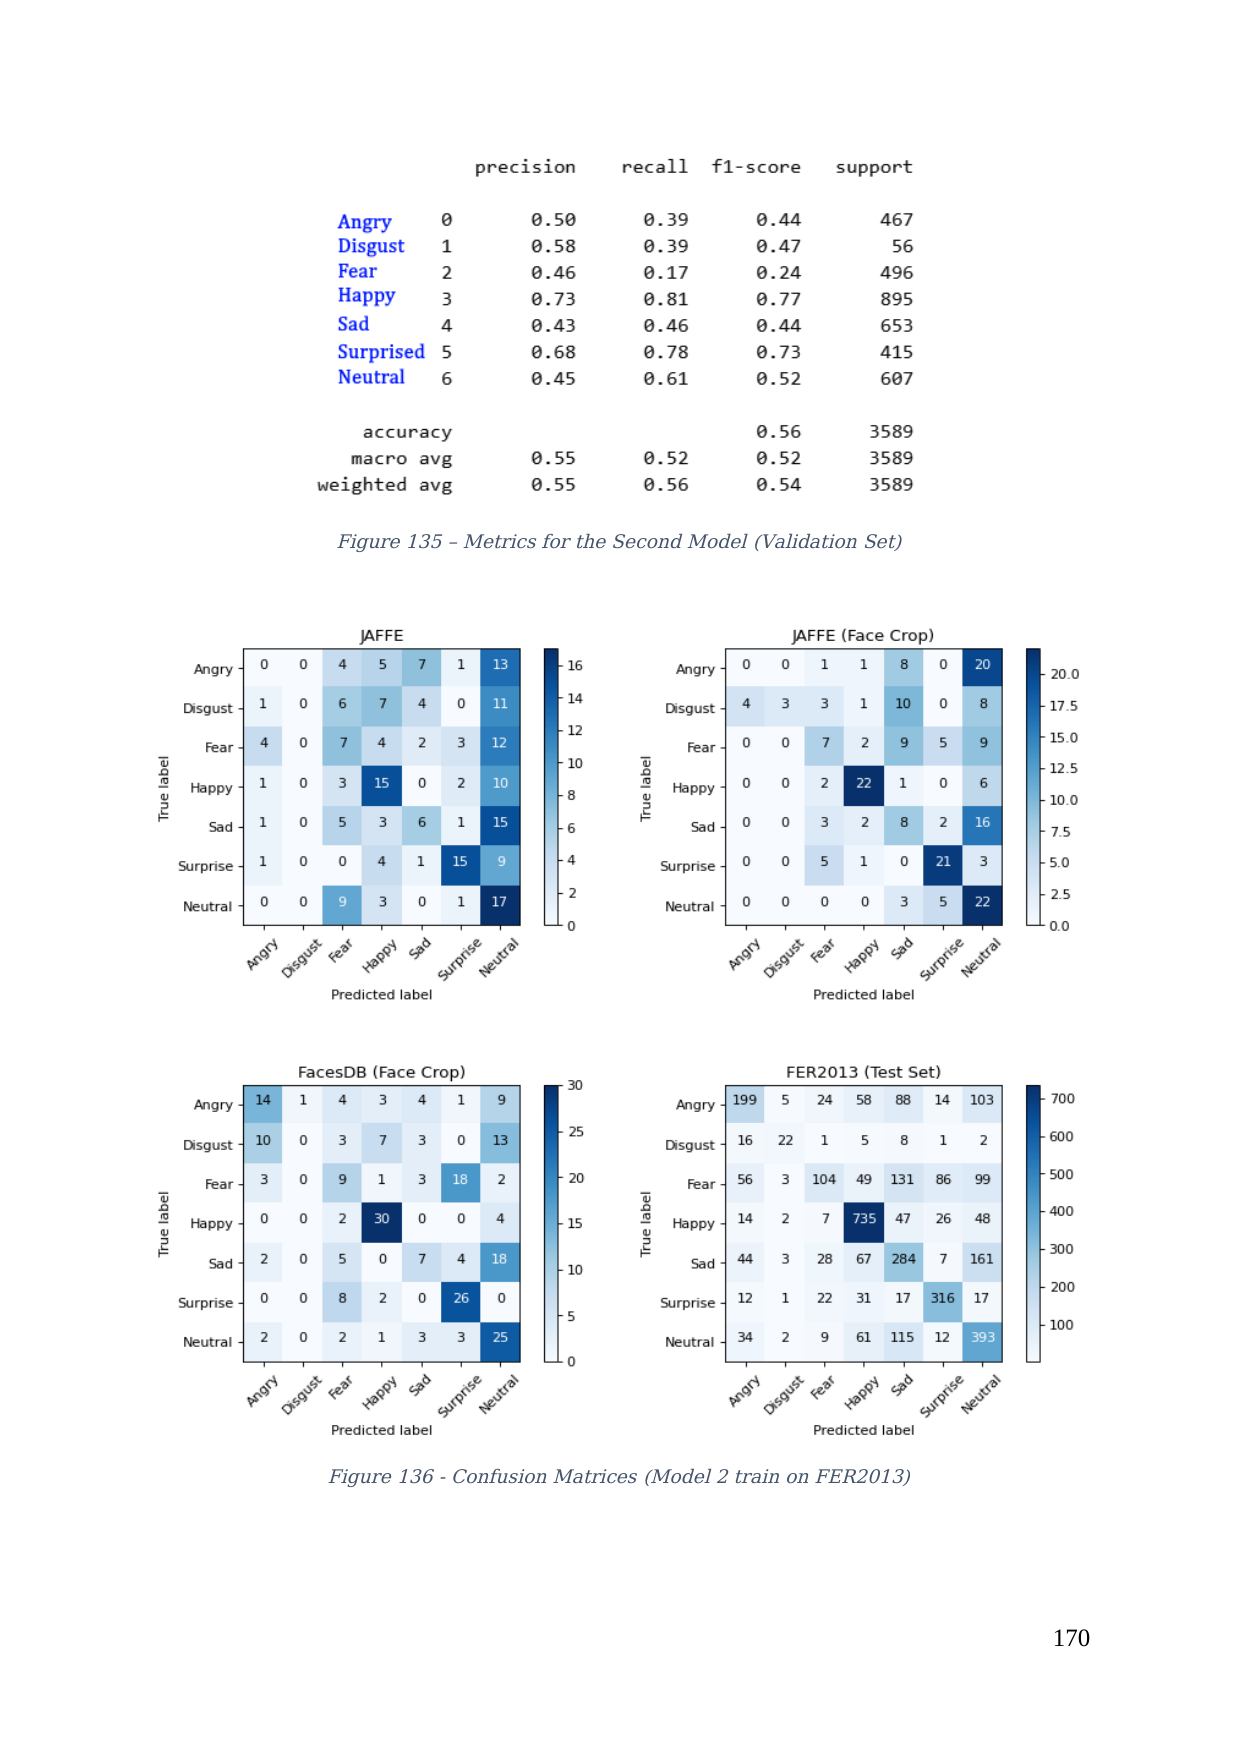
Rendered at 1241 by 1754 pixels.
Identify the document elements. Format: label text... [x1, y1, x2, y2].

picture [150, 619, 1091, 1446]
picture [310, 150, 930, 511]
